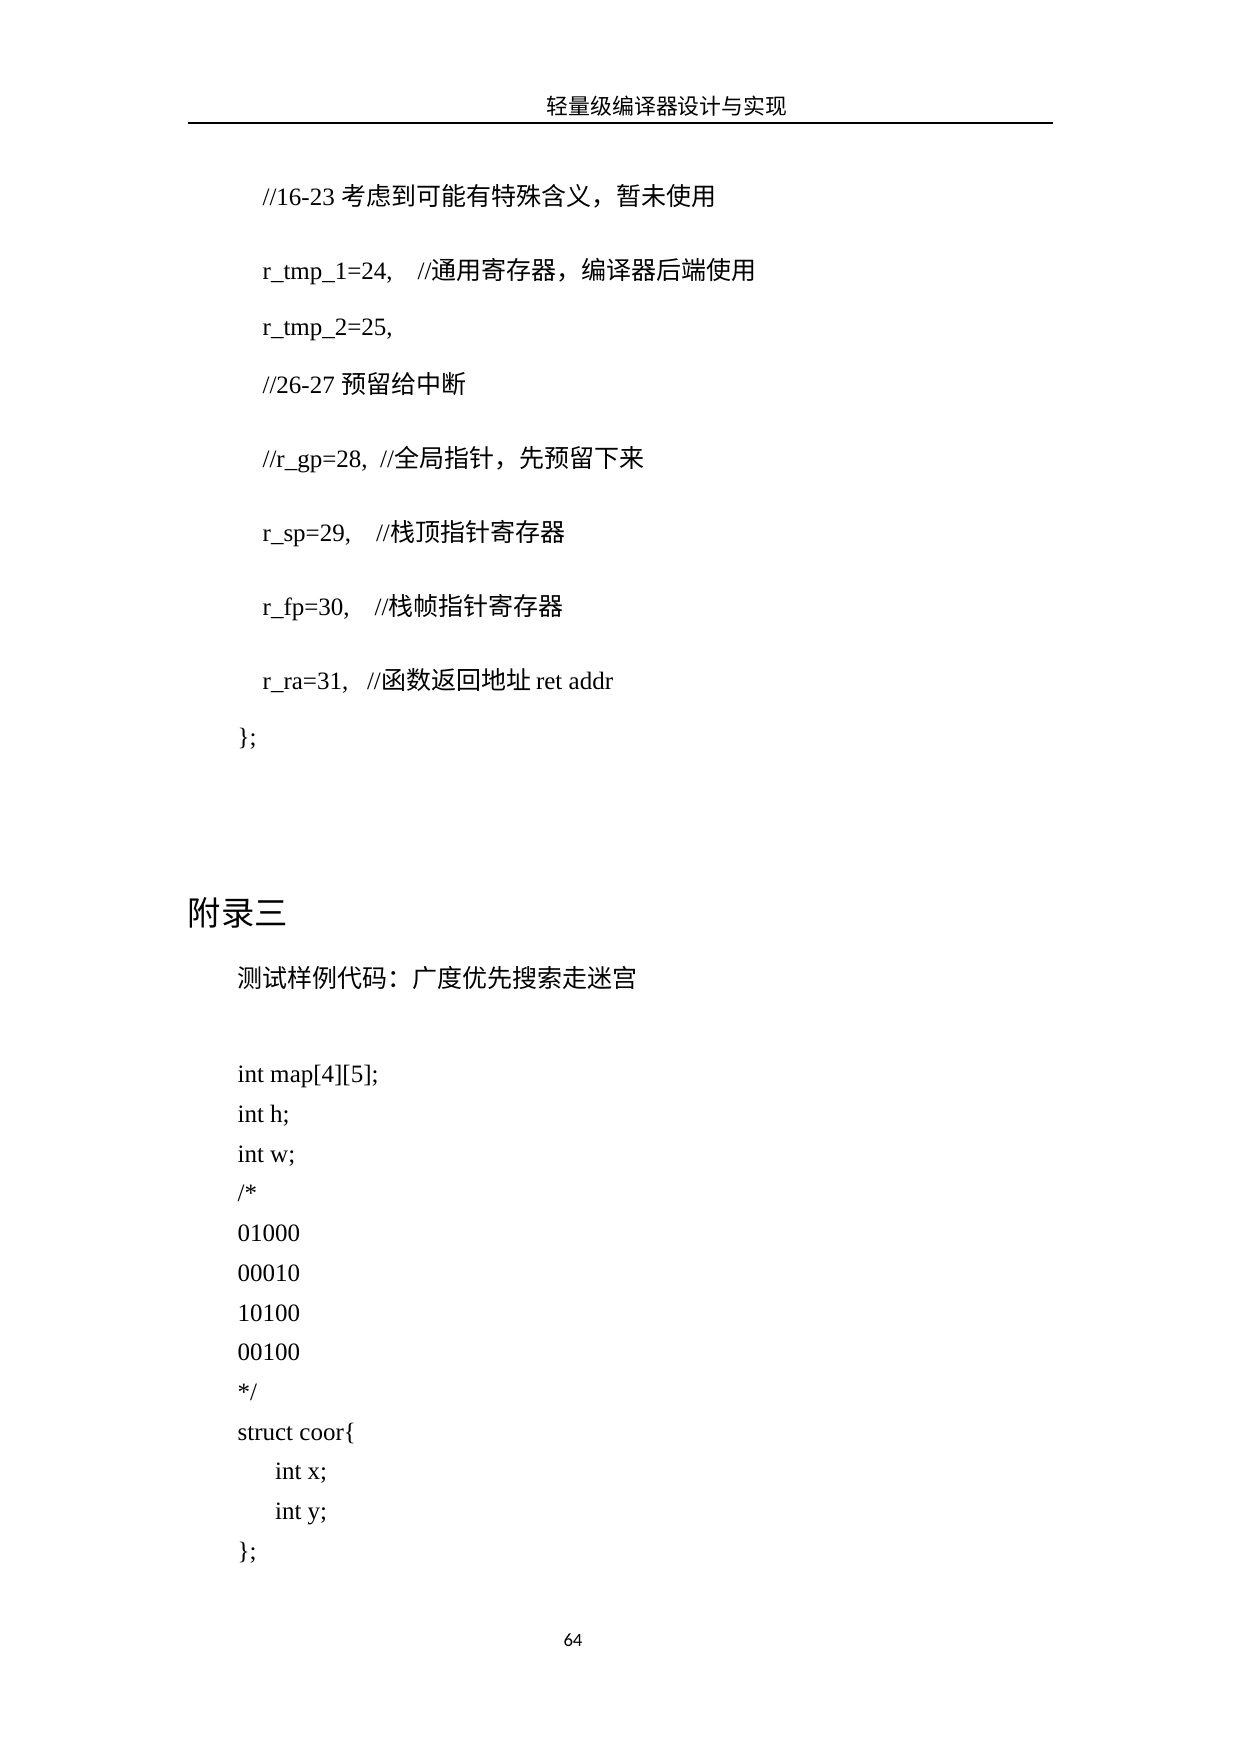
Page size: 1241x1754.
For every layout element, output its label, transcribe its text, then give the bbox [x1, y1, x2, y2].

text */ [187, 1375, 1053, 1408]
text }; [187, 1534, 1053, 1566]
text int x; [187, 1454, 1053, 1487]
list r_ra=31, //函数返回地址ret addr [187, 646, 1053, 711]
text 测试样例代码：广度优先搜索走迷宫 [187, 944, 1053, 1009]
list r_tmp_2=25, [187, 310, 1053, 343]
text 00010 [187, 1256, 1053, 1288]
list r_sp=29, //栈顶指针寄存器 [187, 498, 1053, 563]
text 00100 [187, 1335, 1053, 1368]
text 01000 [187, 1216, 1053, 1249]
list r_fp=30, //栈帧指针寄存器 [187, 572, 1053, 637]
text int y; [187, 1494, 1053, 1527]
text int h; [187, 1097, 1053, 1130]
text /* [187, 1177, 1053, 1209]
list //26-27 预留给中断 [187, 350, 1053, 415]
list //r_gp=28, //全局指针，先预留下来 [187, 424, 1053, 489]
text int map[4][5]; [187, 1058, 1053, 1090]
list //16-23 考虑到可能有特殊含义，暂未使用 [187, 162, 1053, 227]
text 附录三 [187, 879, 1053, 944]
list }; [187, 720, 1053, 753]
list r_tmp_1=24, //通用寄存器，编译器后端使用 [187, 236, 1053, 301]
text struct coor{ [187, 1415, 1053, 1447]
text 10100 [187, 1296, 1053, 1328]
text int w; [187, 1137, 1053, 1169]
